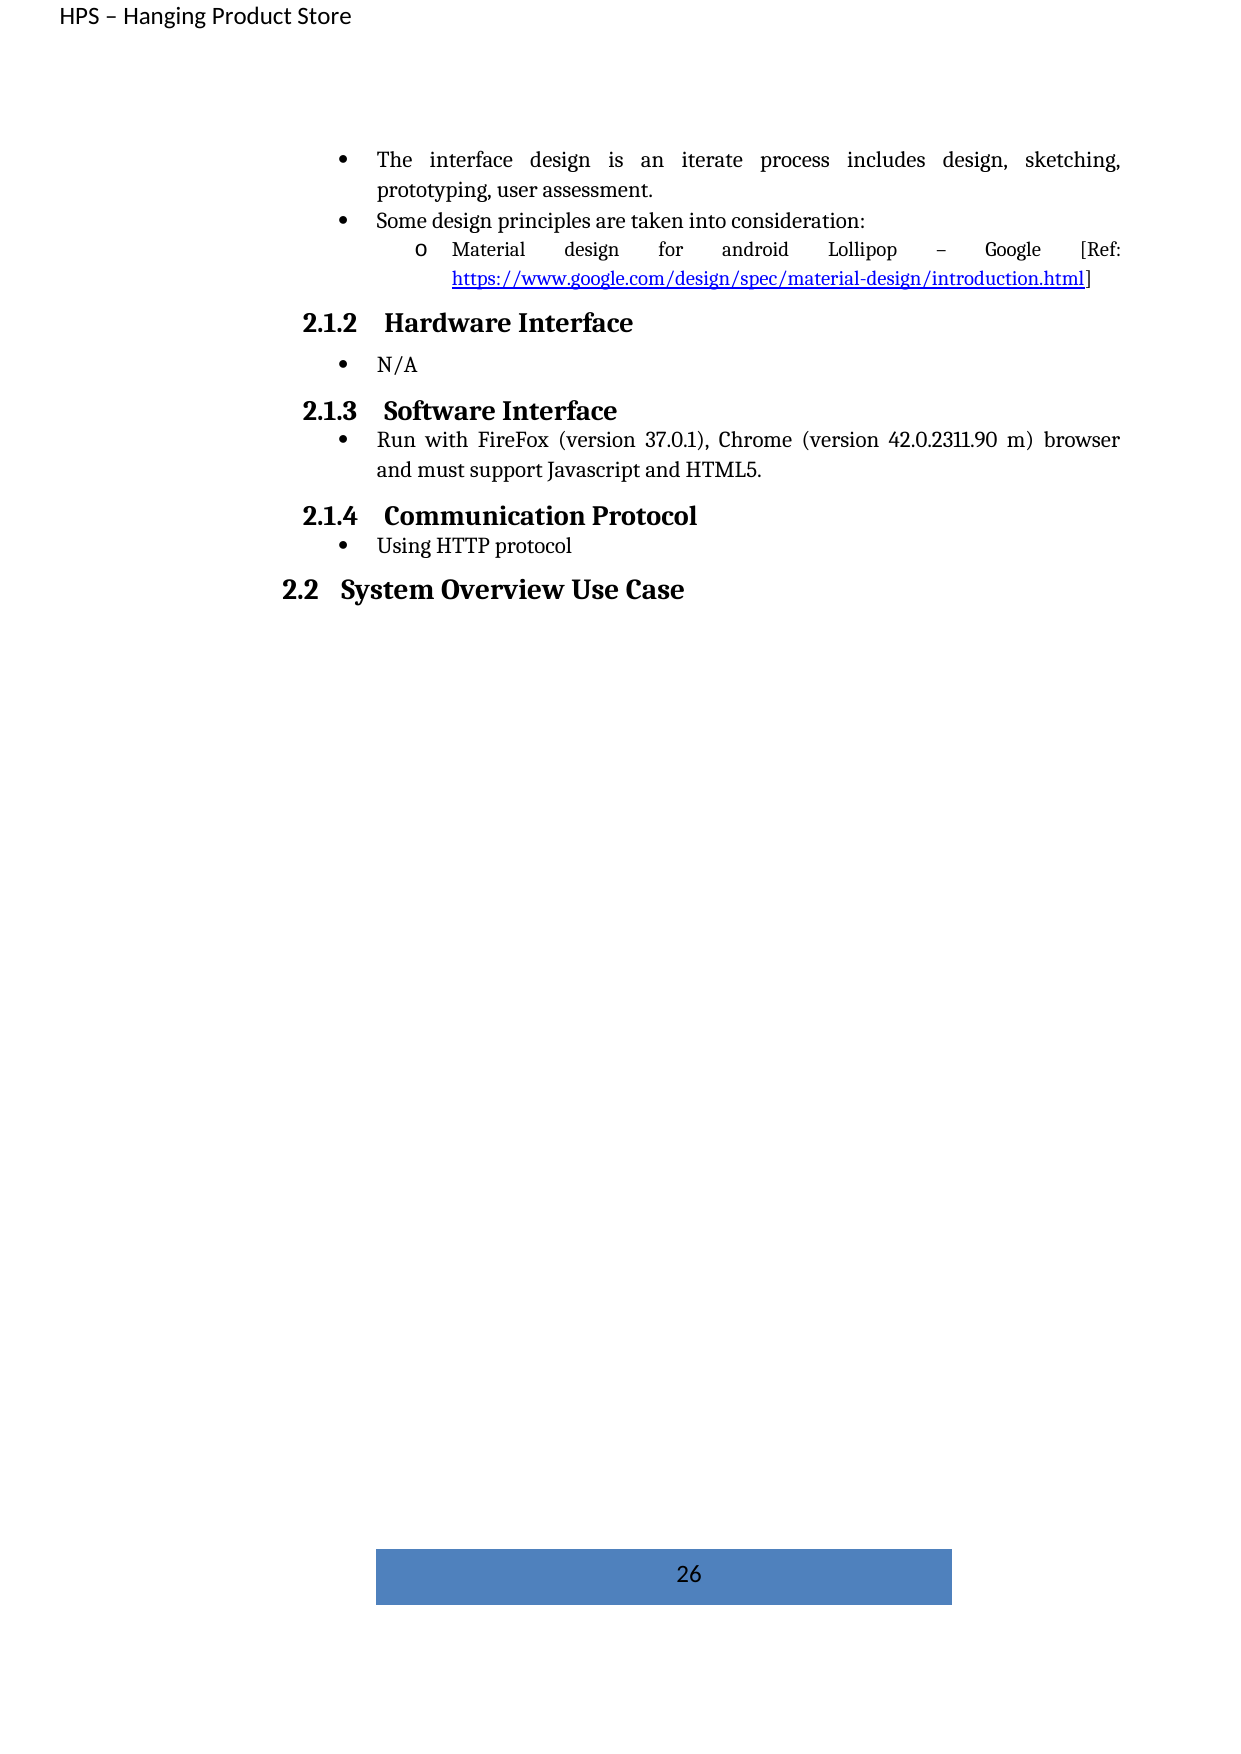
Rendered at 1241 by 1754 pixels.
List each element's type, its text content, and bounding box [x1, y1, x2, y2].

list Using HTTP protocol [339, 532, 1122, 559]
subtitle System Overview Use Case [282, 573, 1122, 607]
list The interface design is an iterate process includes design, sketching, prototyping, user assessment. [339, 147, 1122, 203]
list Run with FireFox (version 37.0.1), Chrome (version 42.0.2311.90 m) browser and must support Javascript and HTML5. [339, 427, 1122, 484]
list Some design principles are taken into consideration: [339, 207, 1122, 234]
subtitle Software Interface [303, 395, 1122, 427]
subtitle Communication Protocol [303, 500, 1122, 532]
list N/A [339, 352, 1122, 378]
list Material design for android Lollipop – Google [Ref: https://www.google.com/design/spec/material-design/introduction.html] [414, 238, 1122, 291]
subtitle Hardware Interface [303, 307, 1122, 339]
